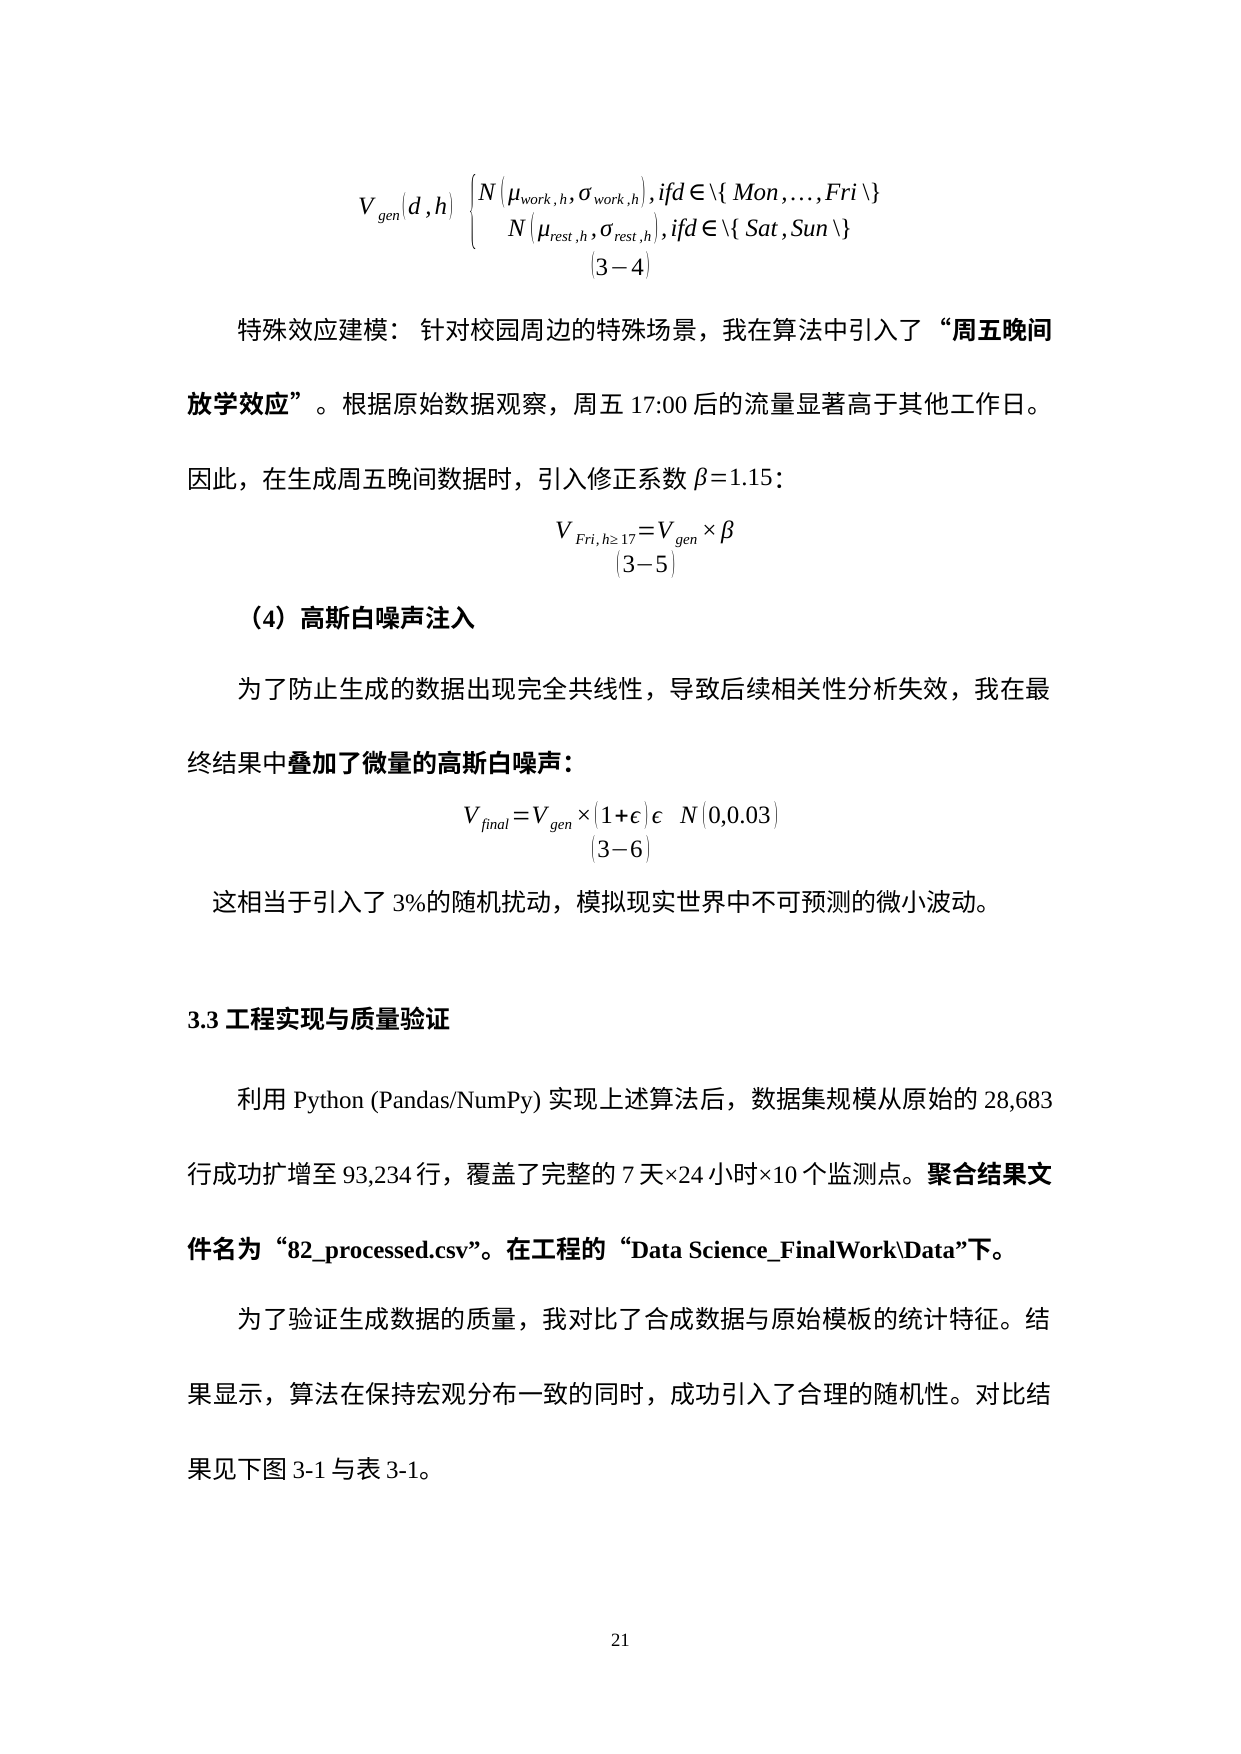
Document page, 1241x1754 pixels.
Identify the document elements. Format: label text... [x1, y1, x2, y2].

text 利用Python (Pandas/NumPy) 实现上述算法后，数据集规模从原始的28,683 行成功扩增至93,234行，覆盖了完整的7天×24小时×10个监测点。聚合结果文件名为“82_processed.csv”。在工程的“Data Science_FinalWork\Data”下。 [187, 1066, 1053, 1280]
text 为了验证生成数据的质量，我对比了合成数据与原始模板的统计特征。结果显示，算法在保持宏观分布一致的同时，成功引入了合理的随机性。对比结果见下图3-1与表3-1。 [187, 1285, 1053, 1500]
text （4）高斯白噪声注入 [187, 584, 1053, 649]
text 为了防止生成的数据出现完全共线性，导致后续相关性分析失效，我在最终结果中叠加了微量的高斯白噪声： [187, 655, 1053, 794]
text 3.3 工程实现与质量验证 [187, 985, 1053, 1050]
text 这相当于引入了3%的随机扰动，模拟现实世界中不可预测的微小波动。 [187, 868, 1053, 933]
text 特殊效应建模： 针对校园周边的特殊场景，我在算法中引入了“周五晚间放学效应”。根据原始数据观察，周五17:00后的流量显著高于其他工作日。因此，在生成周五晚间数据时，引入修正系数 ： [187, 296, 1053, 510]
